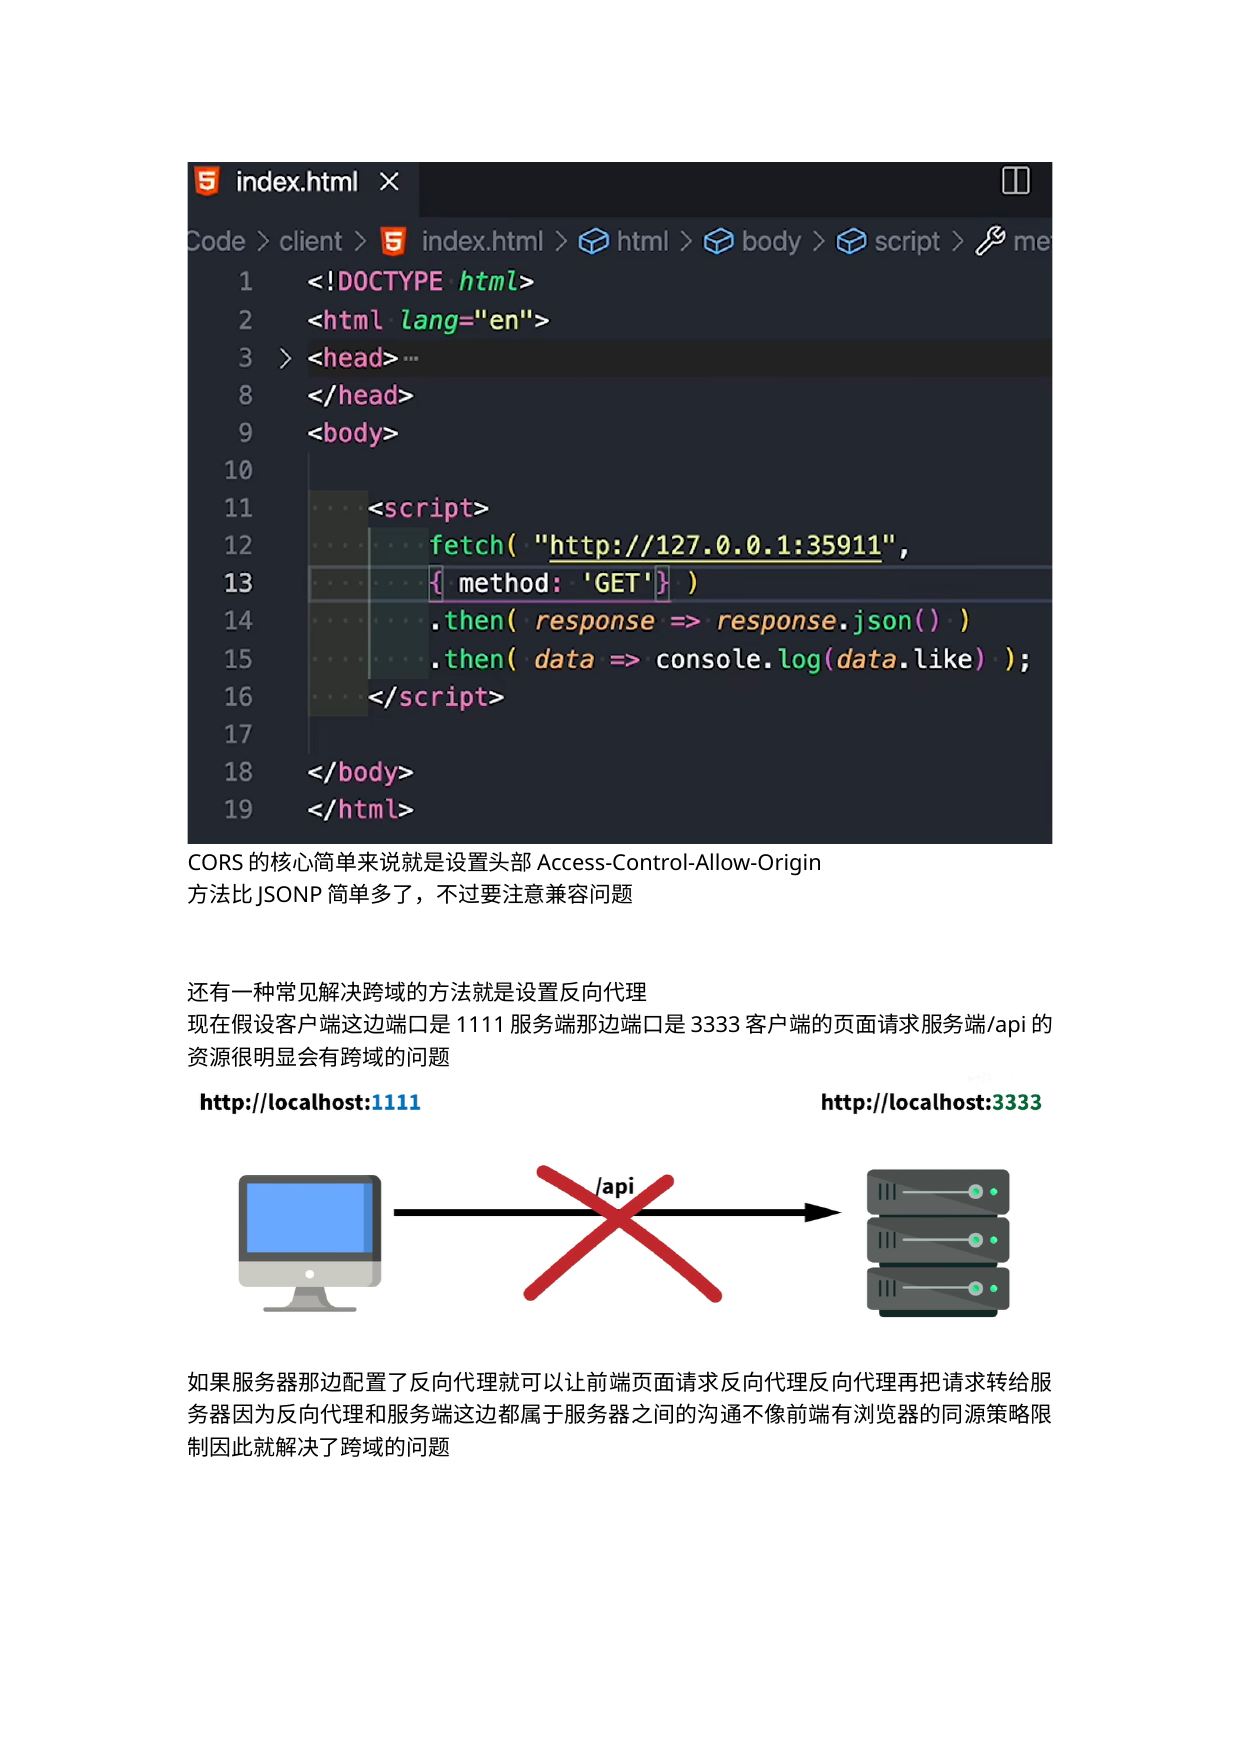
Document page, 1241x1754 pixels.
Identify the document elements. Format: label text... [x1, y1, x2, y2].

text 方法比JSONP简单多了，不过要注意兼容问题 [187, 877, 1053, 909]
text 如果服务器那边配置了反向代理就可以让前端页面请求反向代理反向代理再把请求转给服务器因为反向代理和服务端这边都属于服务器之间的沟通不像前端有浏览器的同源策略限制因此就解决了跨域的问题 [187, 1364, 1053, 1462]
text 现在假设客户端这边端口是1111服务端那边端口是3333客户端的页面请求服务端/api的资源很明显会有跨域的问题 [187, 1007, 1053, 1072]
text 还有一种常见解决跨域的方法就是设置反向代理 [187, 974, 1053, 1007]
picture [187, 1072, 1053, 1340]
picture [187, 162, 1053, 844]
text CORS的核心简单来说就是设置头部Access-Control-Allow-Origin [187, 844, 1053, 877]
